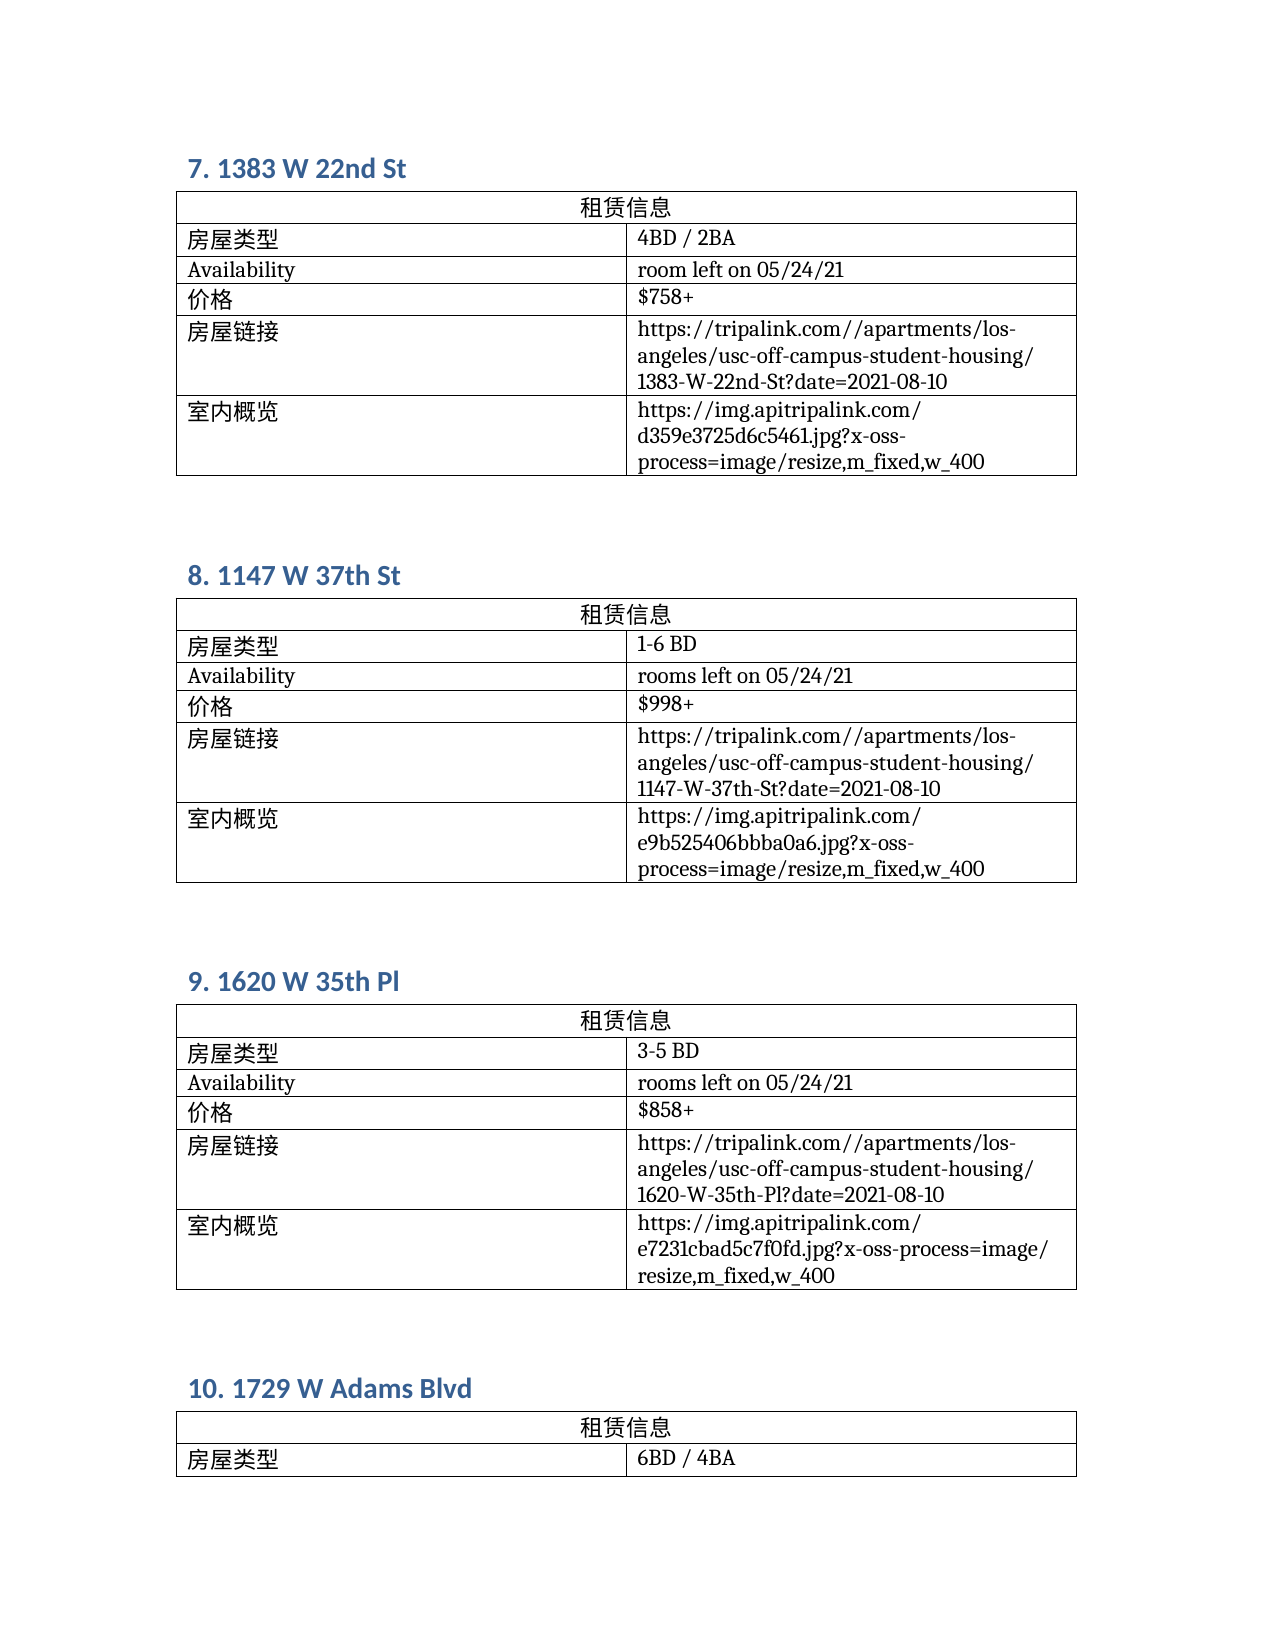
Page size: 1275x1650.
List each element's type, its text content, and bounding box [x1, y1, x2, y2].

table_cell 3-5 BD [627, 1038, 1076, 1069]
table_cell 房屋链接 [177, 1130, 626, 1209]
table_cell 4BD / 2BA [627, 224, 1076, 256]
table_cell 价格 [177, 691, 626, 722]
table_cell https://tripalink.com//apartments/los-angeles/usc-off-campus-student-housing/1620-W-35th-Pl?date=2021-08-10 [627, 1130, 1076, 1209]
table_cell $858+ [627, 1097, 1076, 1128]
table_cell 房屋链接 [177, 723, 626, 802]
table_cell 房屋类型 [177, 224, 626, 256]
table_cell 价格 [177, 284, 626, 315]
table_cell https://tripalink.com//apartments/los-angeles/usc-off-campus-student-housing/1147-W-37th-St?date=2021-08-10 [627, 723, 1076, 802]
table_cell Availability [177, 663, 626, 689]
table_header 租赁信息 [177, 192, 1076, 223]
table_cell 房屋类型 [177, 1038, 626, 1069]
table_cell 室内概览 [177, 1210, 626, 1289]
table_cell 房屋类型 [177, 631, 626, 662]
table_cell 6BD / 4BA [627, 1444, 1076, 1476]
table_cell rooms left on 05/24/21 [627, 663, 1076, 689]
table_header 租赁信息 [177, 599, 1076, 630]
table_cell 房屋类型 [177, 1444, 626, 1476]
table_cell 室内概览 [177, 803, 626, 882]
table_cell 室内概览 [177, 396, 626, 475]
table_cell https://img.apitripalink.com/e9b525406bbba0a6.jpg?x-oss-process=image/resize,m_fixed,w_400 [627, 803, 1076, 882]
subtitle 9. 1620 W 35th Pl [187, 963, 1087, 999]
table_cell 房屋链接 [177, 316, 626, 395]
table_cell https://tripalink.com//apartments/los-angeles/usc-off-campus-student-housing/1383-W-22nd-St?date=2021-08-10 [627, 316, 1076, 395]
table_cell https://img.apitripalink.com/d359e3725d6c5461.jpg?x-oss-process=image/resize,m_fixed,w_400 [627, 396, 1076, 475]
table_cell Availability [177, 1070, 626, 1096]
table_header 租赁信息 [177, 1412, 1076, 1443]
table_cell 价格 [177, 1097, 626, 1128]
table_cell rooms left on 05/24/21 [627, 1070, 1076, 1096]
table_cell room left on 05/24/21 [627, 257, 1076, 283]
table_cell Availability [177, 257, 626, 283]
subtitle 10. 1729 W Adams Blvd [187, 1370, 1087, 1406]
table_cell 1-6 BD [627, 631, 1076, 662]
subtitle 8. 1147 W 37th St [187, 557, 1087, 592]
table_cell $998+ [627, 691, 1076, 722]
table_header 租赁信息 [177, 1005, 1076, 1037]
table_cell https://img.apitripalink.com/e7231cbad5c7f0fd.jpg?x-oss-process=image/resize,m_fixed,w_400 [627, 1210, 1076, 1289]
table_cell $758+ [627, 284, 1076, 315]
subtitle 7. 1383 W 22nd St [187, 150, 1087, 186]
